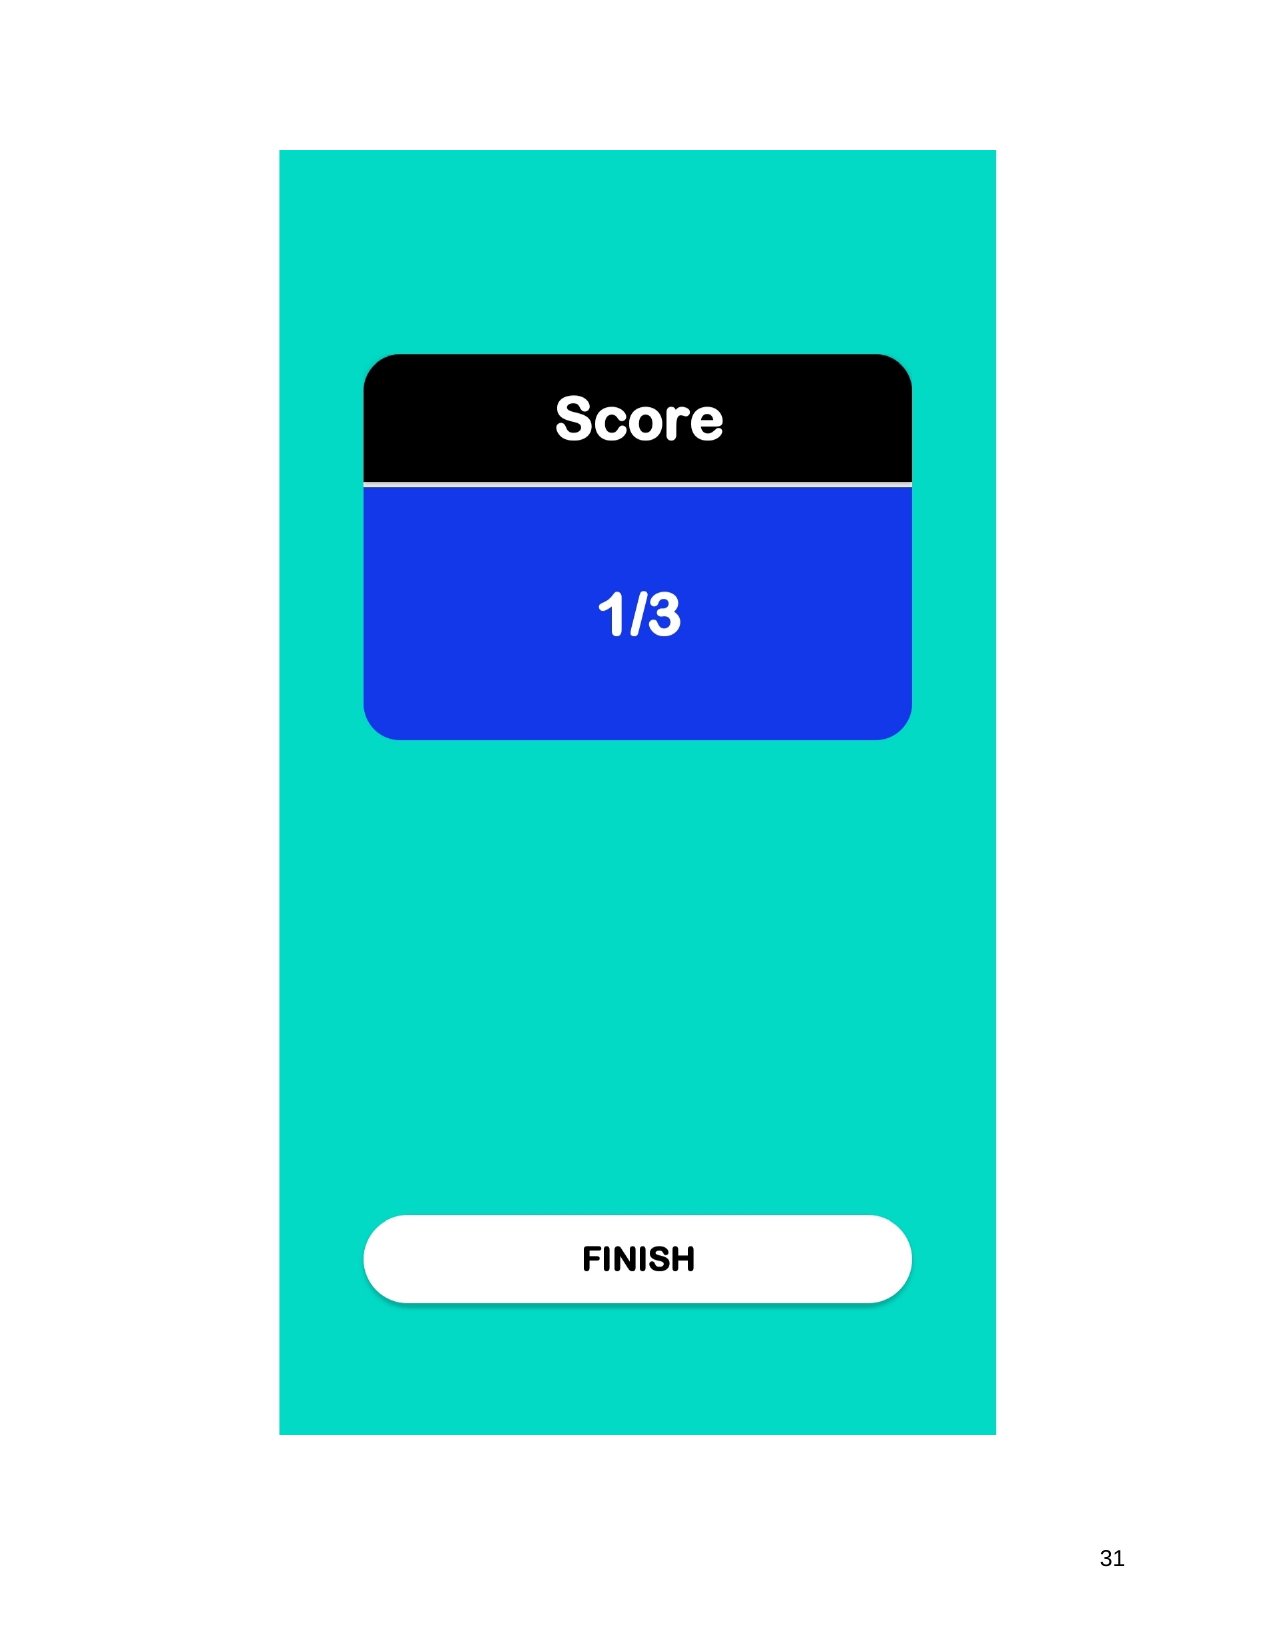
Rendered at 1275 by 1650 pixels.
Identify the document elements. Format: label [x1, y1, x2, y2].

picture [277, 150, 998, 1435]
